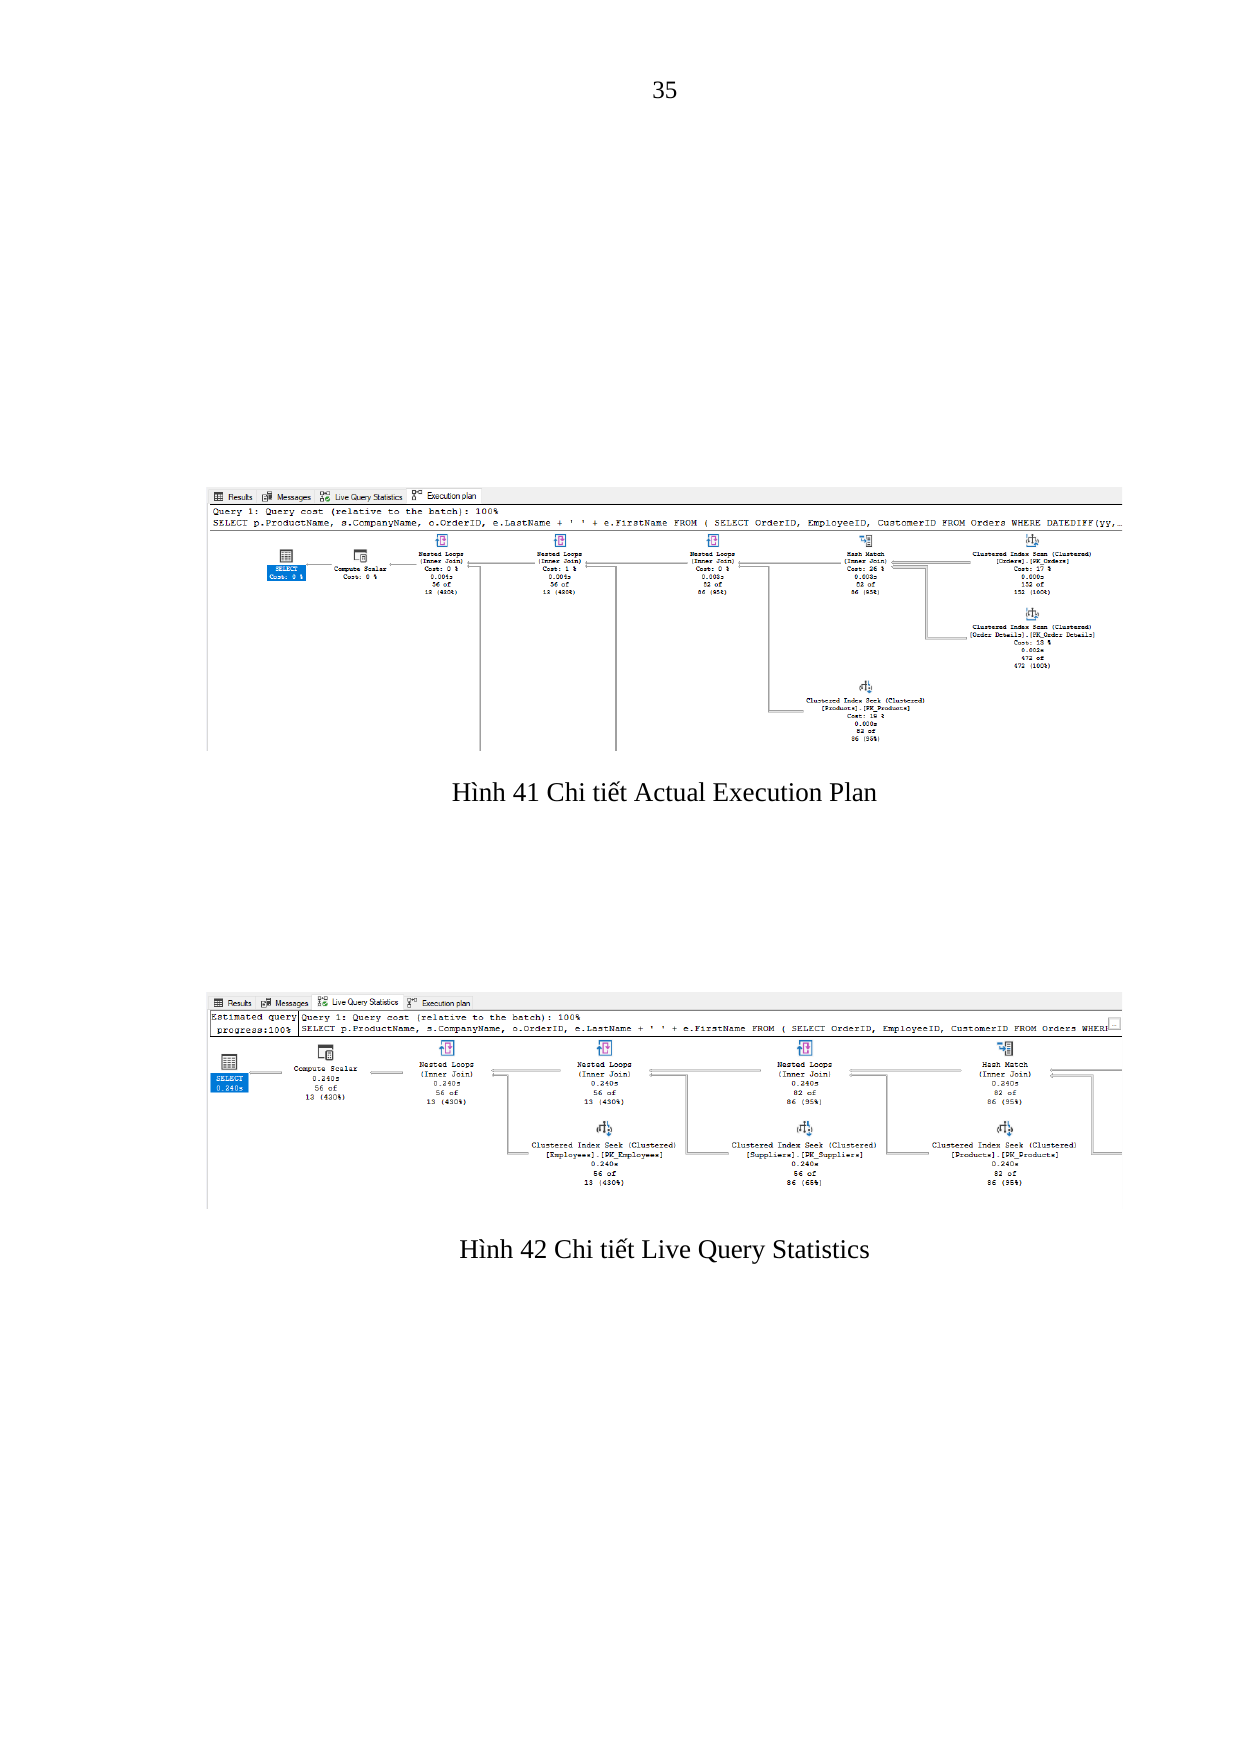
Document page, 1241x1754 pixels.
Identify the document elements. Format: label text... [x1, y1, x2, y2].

picture [206, 992, 1123, 1209]
text Hình 42 Chi tiết Live Query Statistics [207, 1233, 1122, 1264]
picture [206, 487, 1123, 751]
text Hình 41 Chi tiết Actual Execution Plan [207, 776, 1122, 807]
